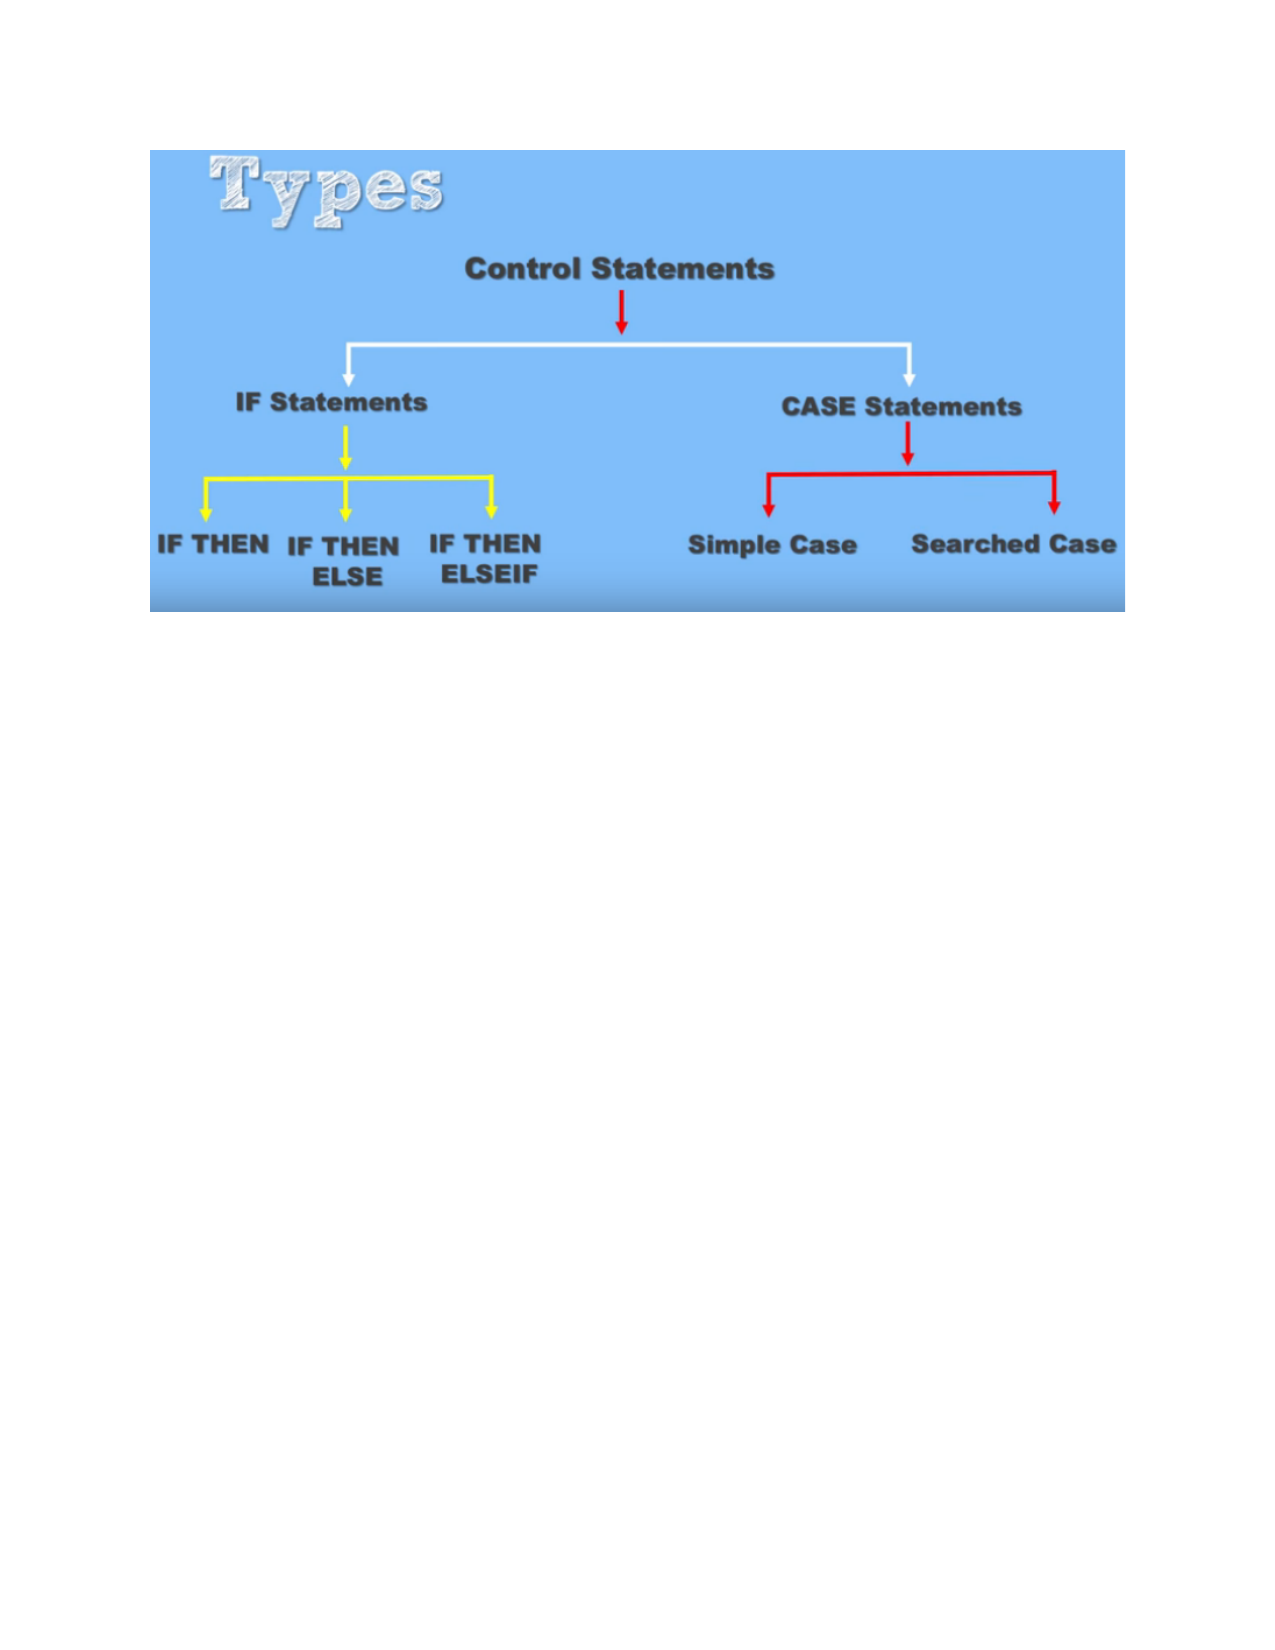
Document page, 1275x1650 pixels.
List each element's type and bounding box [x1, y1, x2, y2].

picture [150, 150, 1125, 612]
